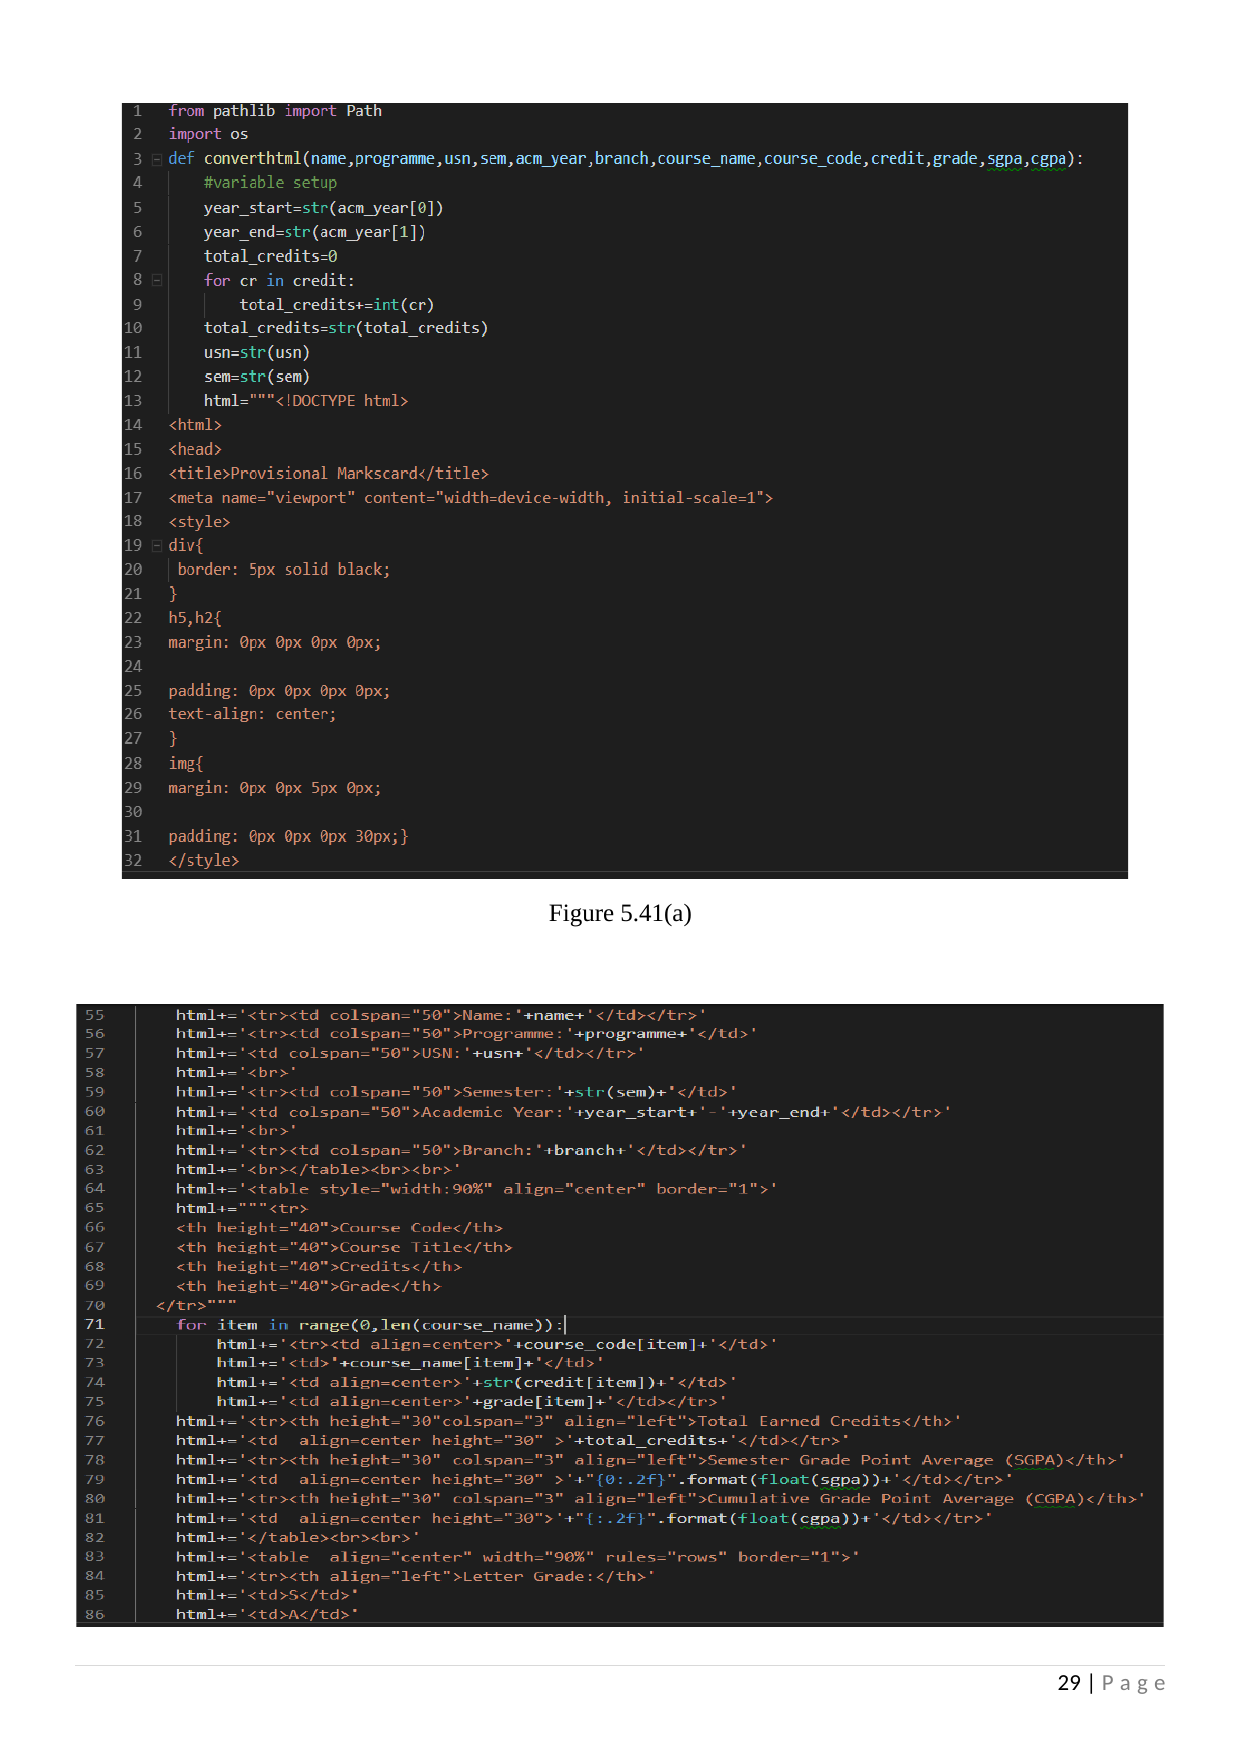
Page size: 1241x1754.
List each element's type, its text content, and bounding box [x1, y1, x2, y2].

picture [121, 103, 1129, 879]
picture [76, 1004, 1164, 1627]
